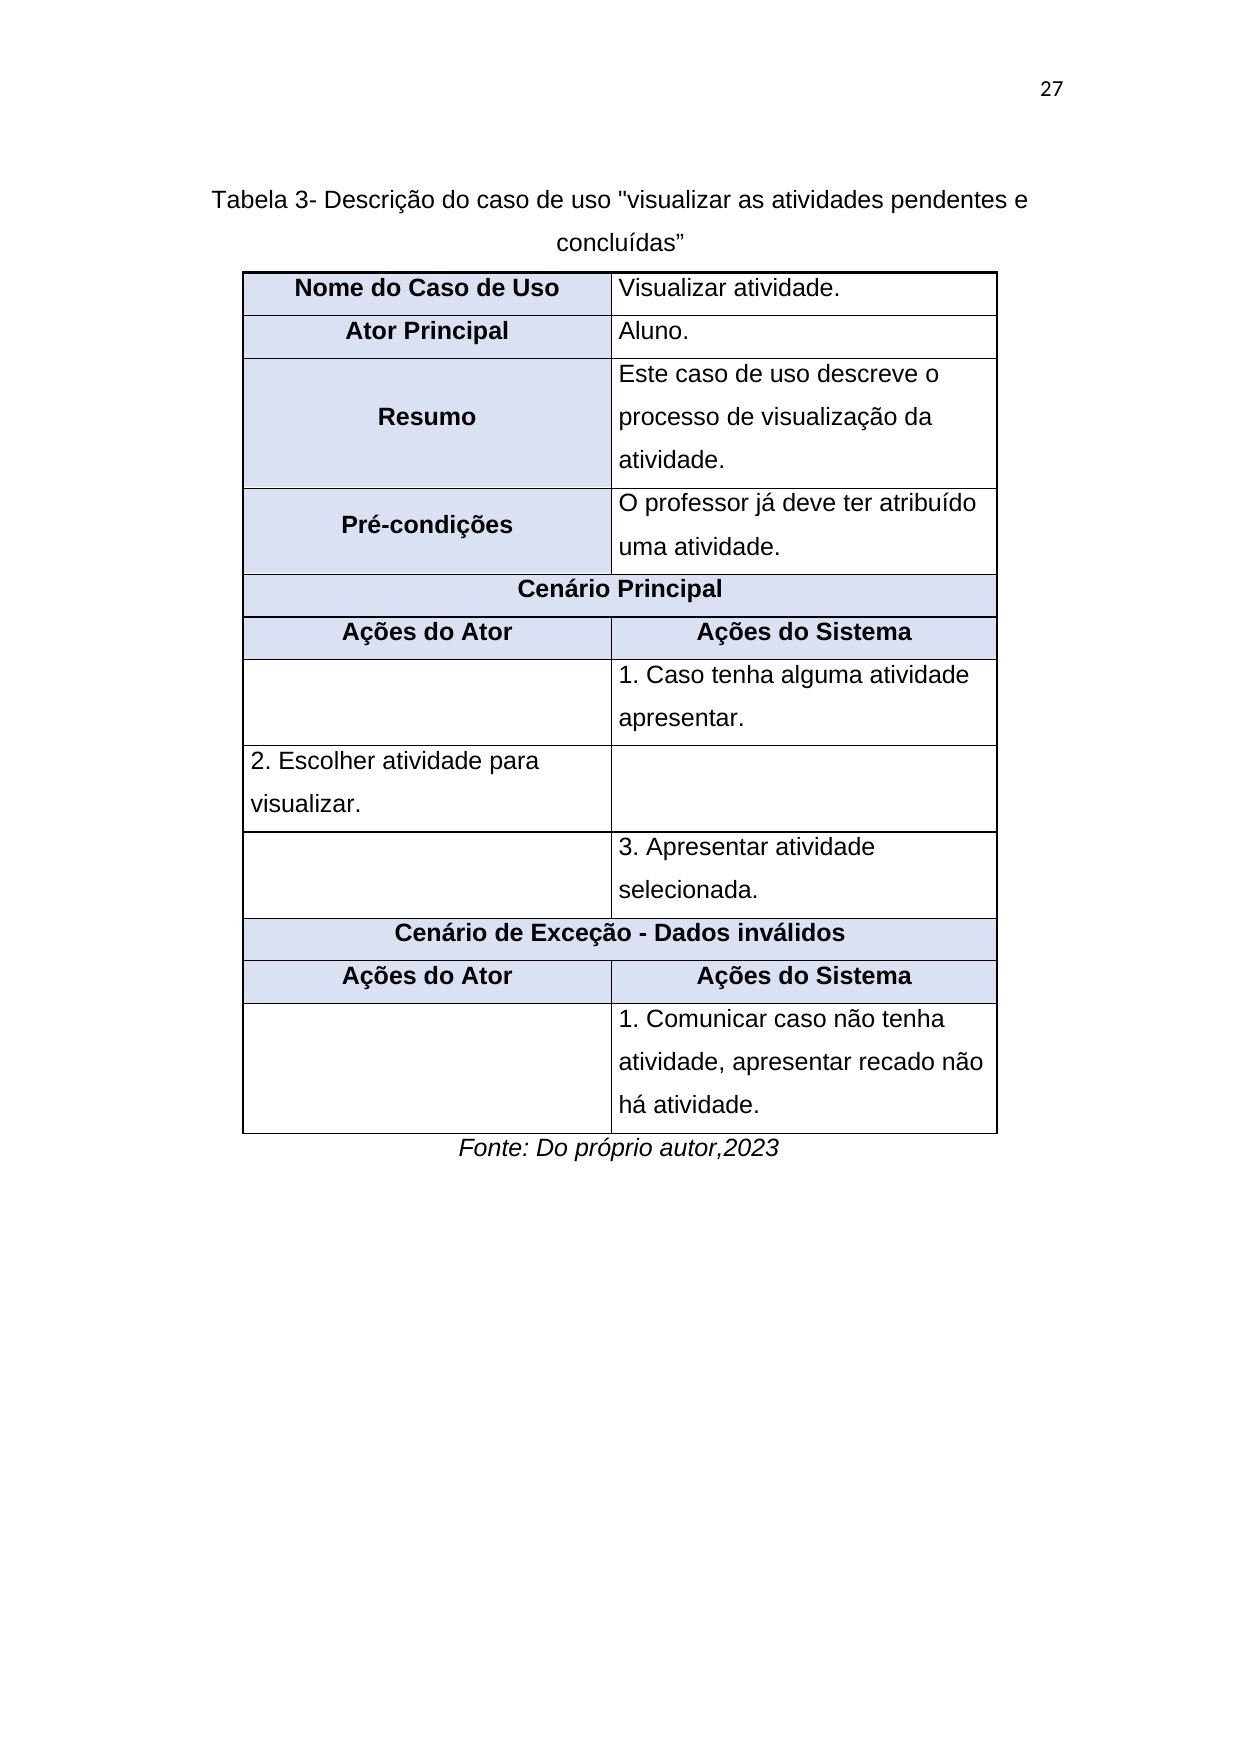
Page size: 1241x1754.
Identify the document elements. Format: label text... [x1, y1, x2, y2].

table_cell Cenário de Exceção - Dados inválidos [244, 919, 996, 960]
table_cell Cenário Principal [244, 575, 996, 616]
table_cell [244, 660, 611, 745]
table_cell Ações do Ator [244, 961, 611, 1003]
table_header Nome do Caso de Uso [244, 274, 611, 315]
table_header Visualizar atividade. [612, 274, 996, 315]
table_cell [244, 833, 611, 917]
table_cell 3. Apresentar atividade selecionada. [612, 833, 996, 917]
table_cell 1. Caso tenha alguma atividade apresentar. [612, 660, 996, 745]
table_cell 1. Comunicar caso não tenha atividade, apresentar recado não há atividade. [612, 1004, 996, 1132]
table_cell Pré-condições [244, 489, 611, 573]
table_cell [244, 1004, 611, 1132]
text Tabela 3- Descrição do caso de uso "visualizar as atividades pendentes e concluídas” [177, 185, 1063, 257]
table_cell Resumo [244, 359, 611, 487]
table_cell 2. Escolher atividade para visualizar. [244, 746, 611, 831]
table_cell [612, 746, 996, 831]
table_cell Ator Principal [244, 316, 611, 358]
text Fonte: Do próprio autor,2023 [177, 1133, 1063, 1162]
table_cell O professor já deve ter atribuído uma atividade. [612, 489, 996, 573]
table_cell Este caso de uso descreve o processo de visualização da atividade. [612, 359, 996, 487]
table_cell Ações do Sistema [612, 961, 996, 1003]
table_cell Ações do Ator [244, 618, 611, 659]
table_cell Ações do Sistema [612, 618, 996, 659]
table_cell Aluno. [612, 316, 996, 358]
